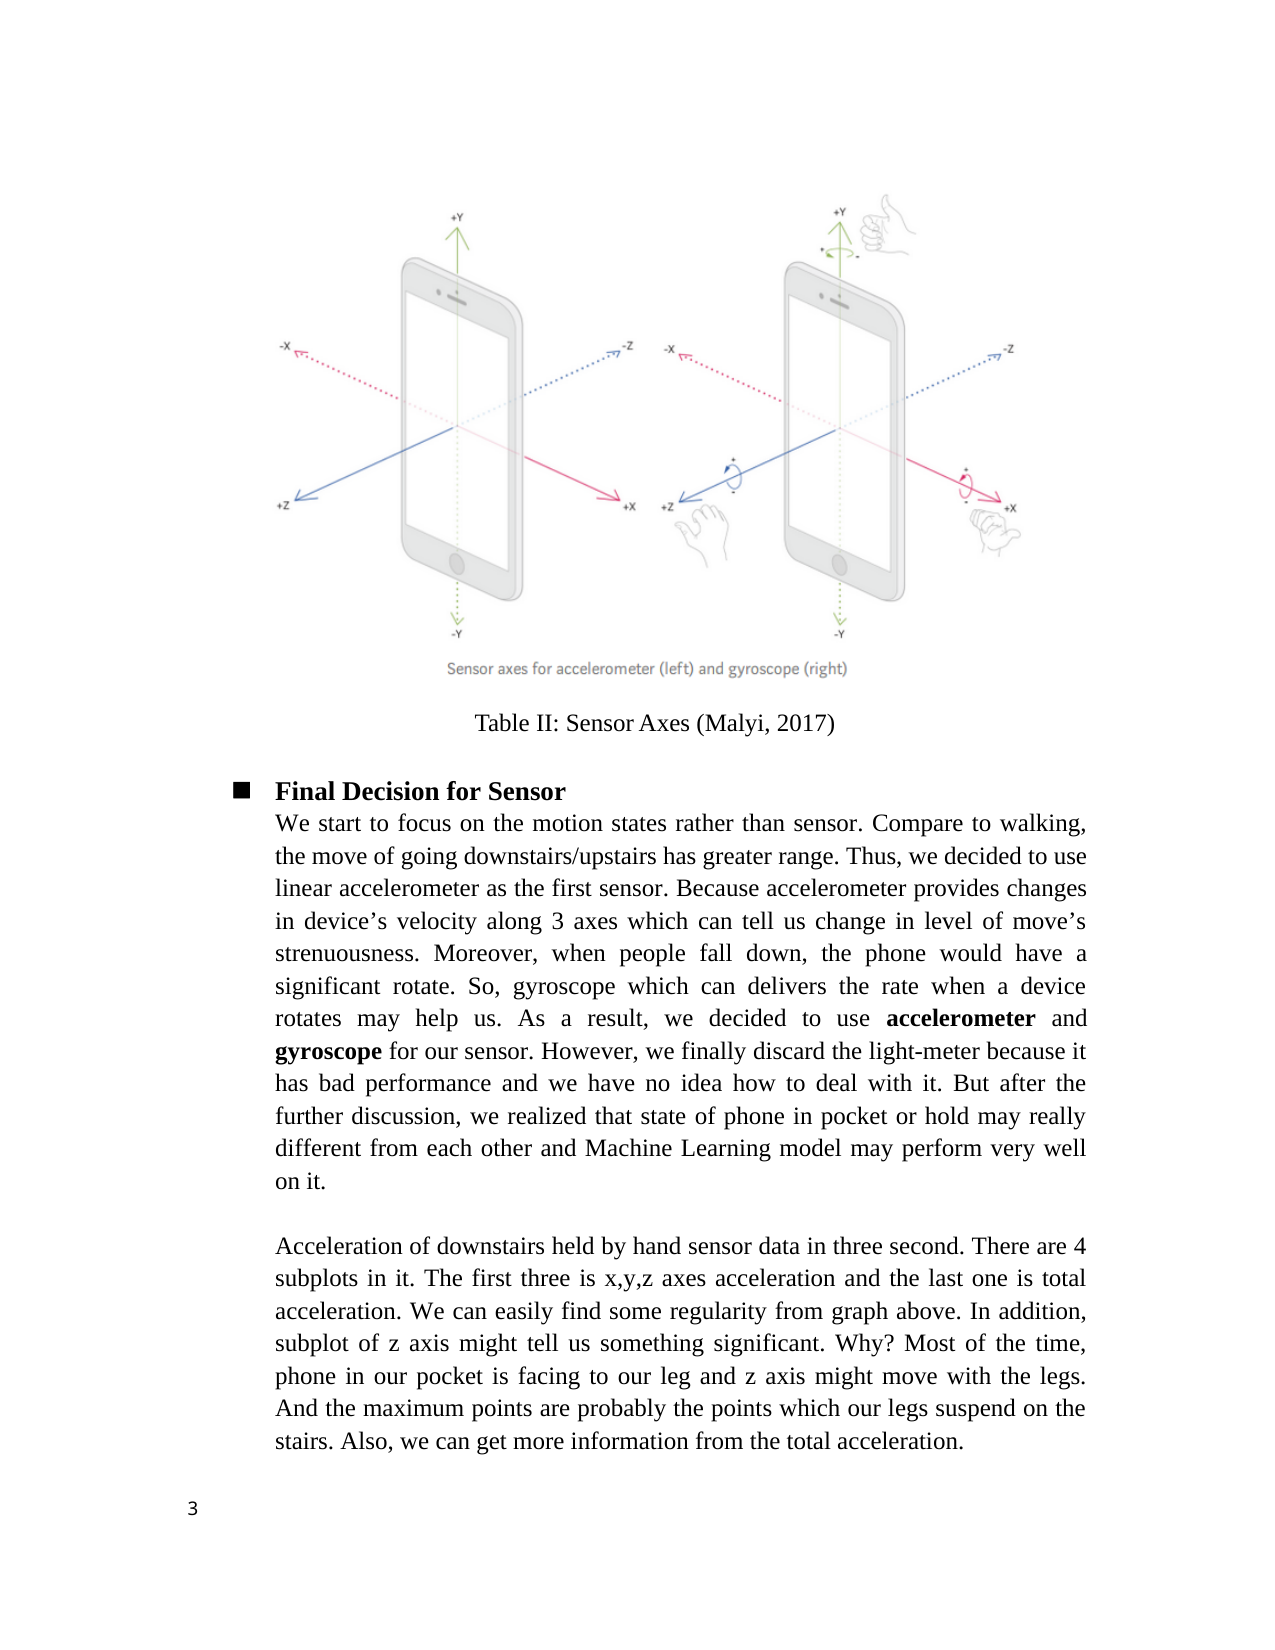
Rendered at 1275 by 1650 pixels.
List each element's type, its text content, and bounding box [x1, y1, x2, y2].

list Final Decision for Sensor [231, 774, 1087, 807]
list We start to focus on the motion states rather than sensor. Compare to walking, the move of going downstairs/upstairs has greater range. Thus, we decided to use linear accelerometer as the first sensor. Because accelerometer provides changes in device’s velocity along 3 axes which can tell us change in level of move’s strenuousness. Moreover, when people fall down, the phone would have a significant rotate. So, gyroscope which can delivers the rate when a device rotates may help us. As a result, we decided to use accelerometer and gyroscope for our sensor. However, we finally discard the light-meter because it has bad performance and we have no idea how to deal with it. But after the further discussion, we realized that state of phone in pocket or hold may really different from each other and Machine Learning model may perform very well on it. [275, 807, 1087, 1197]
picture [244, 156, 1075, 705]
list Acceleration of downstairs held by hand sensor data in three second. There are 4 subplots in it. The first three is x,y,z axes acceleration and the last one is total acceleration. We can easily find some regularity from graph above. In addition, subplot of z axis might tell us something significant. Why? Most of the time, phone in our pocket is facing to our leg and z axis might move with the legs. And the maximum points are probably the points which our legs suspend on the stairs. Also, we can get more information from the total acceleration. [275, 1229, 1087, 1457]
